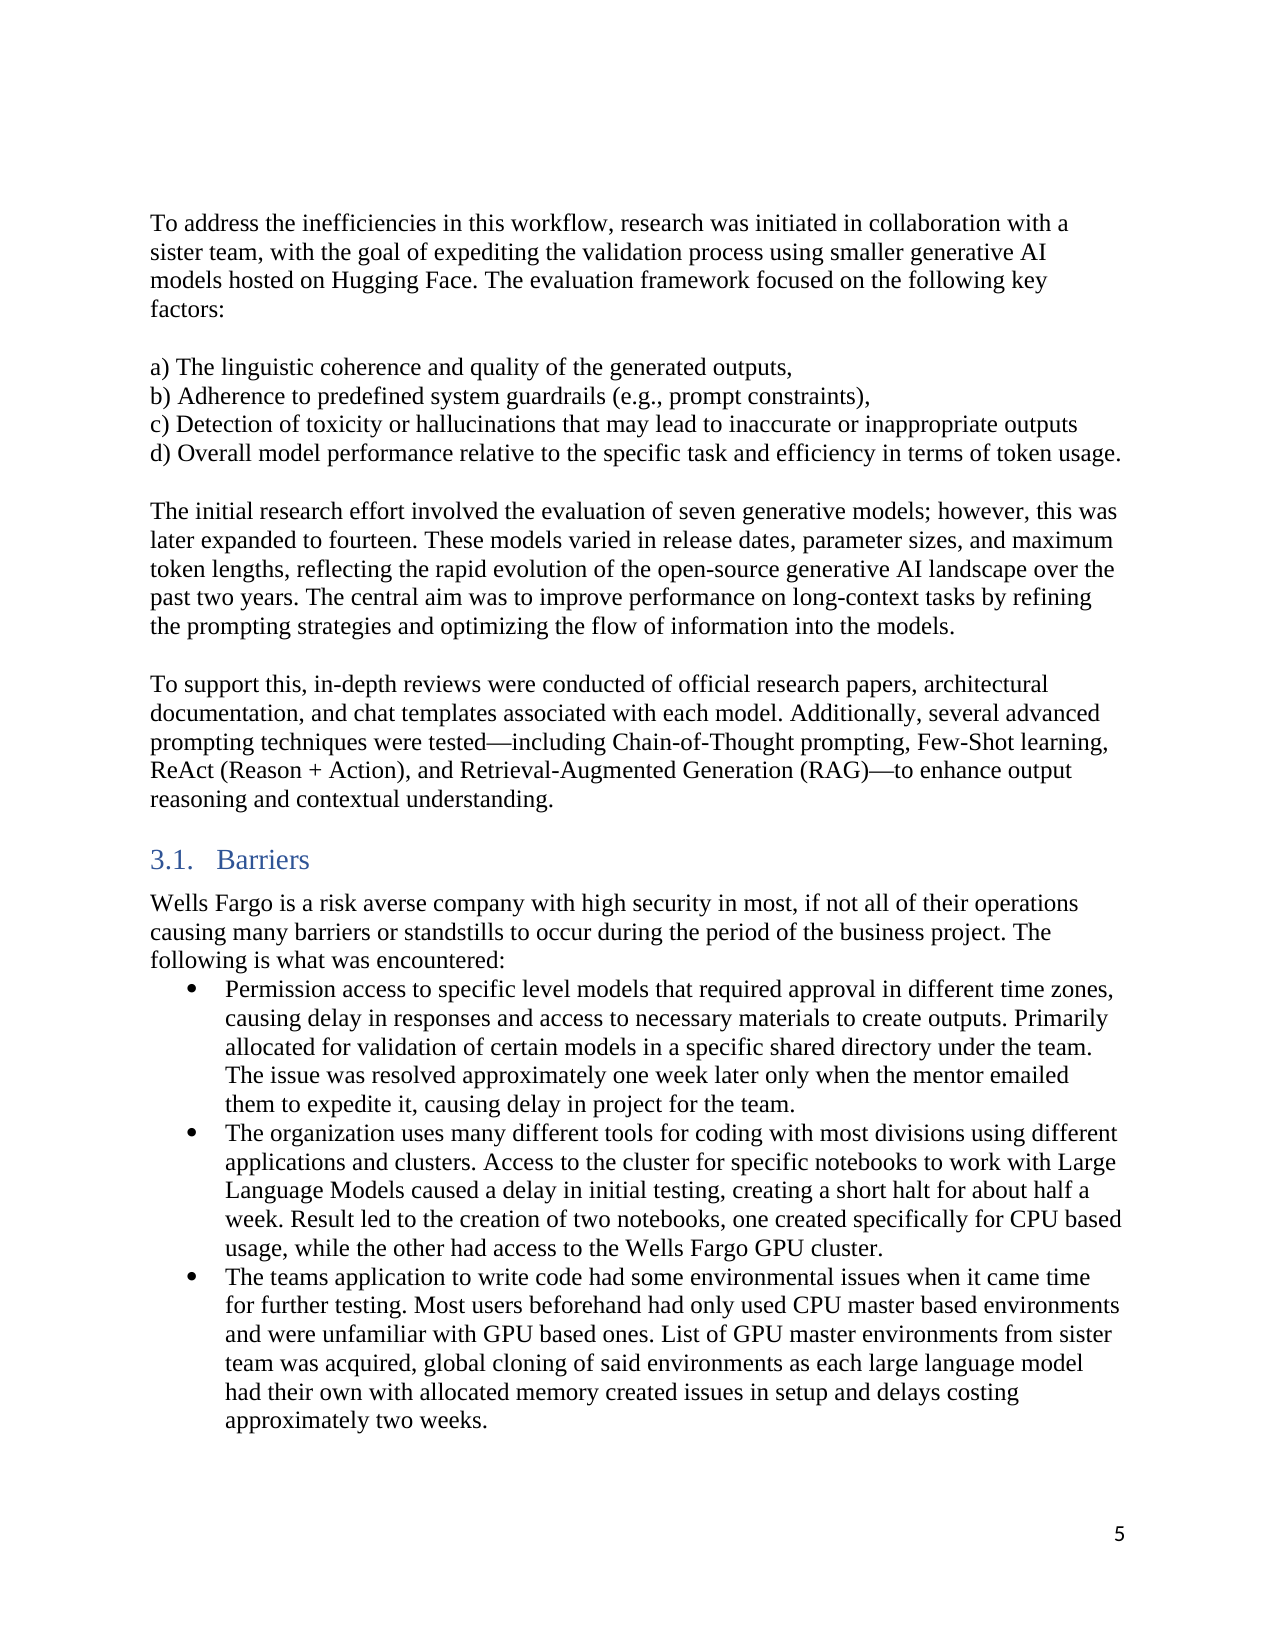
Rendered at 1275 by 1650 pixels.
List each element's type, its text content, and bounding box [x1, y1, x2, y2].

text The initial research effort involved the evaluation of seven generative models; however, this was later expanded to fourteen. These models varied in release dates, parameter sizes, and maximum token lengths, reflecting the rapid evolution of the open-source generative AI landscape over the past two years. The central aim was to improve performance on long-context tasks by refining the prompting strategies and optimizing the flow of information into the models. [150, 496, 1125, 640]
list The organization uses many different tools for coding with most divisions using different applications and clusters. Access to the cluster for specific notebooks to work with Large Language Models caused a delay in initial testing, creating a short halt for about half a week. Result led to the creation of two notebooks, one created specifically for CPU based usage, while the other had access to the Wells Fargo GPU cluster. [187, 1118, 1125, 1262]
subtitle Barriers [150, 842, 1125, 876]
text To address the inefficiencies in this workflow, research was initiated in collaboration with a sister team, with the goal of expediting the validation process using smaller generative AI models hosted on Hugging Face. The evaluation framework focused on the following key factors: [150, 208, 1125, 323]
text Wells Fargo is a risk averse company with high security in most, if not all of their operations causing many barriers or standstills to occur during the period of the business project. The following is what was encountered: [150, 888, 1125, 974]
list The teams application to write code had some environmental issues when it came time for further testing. Most users beforehand had only used CPU master based environments and were unfamiliar with GPU based ones. List of GPU master environments from sister team was acquired, global cloning of said environments as each large language model had their own with allocated memory created issues in setup and delays costing approximately two weeks. [187, 1262, 1125, 1434]
list Permission access to specific level models that required approval in different time zones, causing delay in responses and access to necessary materials to create outputs. Primarily allocated for validation of certain models in a specific shared directory under the team. The issue was resolved approximately one week later only when the mentor emailed them to expedite it, causing delay in project for the team. [187, 974, 1125, 1118]
text To support this, in-depth reviews were conducted of official research papers, architectural documentation, and chat templates associated with each model. Additionally, several advanced prompting techniques were tested—including Chain-of-Thought prompting, Few-Shot learning, ReAct (Reason + Action), and Retrieval-Augmented Generation (RAG)—to enhance output reasoning and contextual understanding. [150, 669, 1125, 813]
text a) The linguistic coherence and quality of the generated outputs, b) Adherence to predefined system guardrails (e.g., prompt constraints), c) Detection of toxicity or hallucinations that may lead to inaccurate or inappropriate outputs d) Overall model performance relative to the specific task and efficiency in terms of token usage. [150, 352, 1125, 467]
